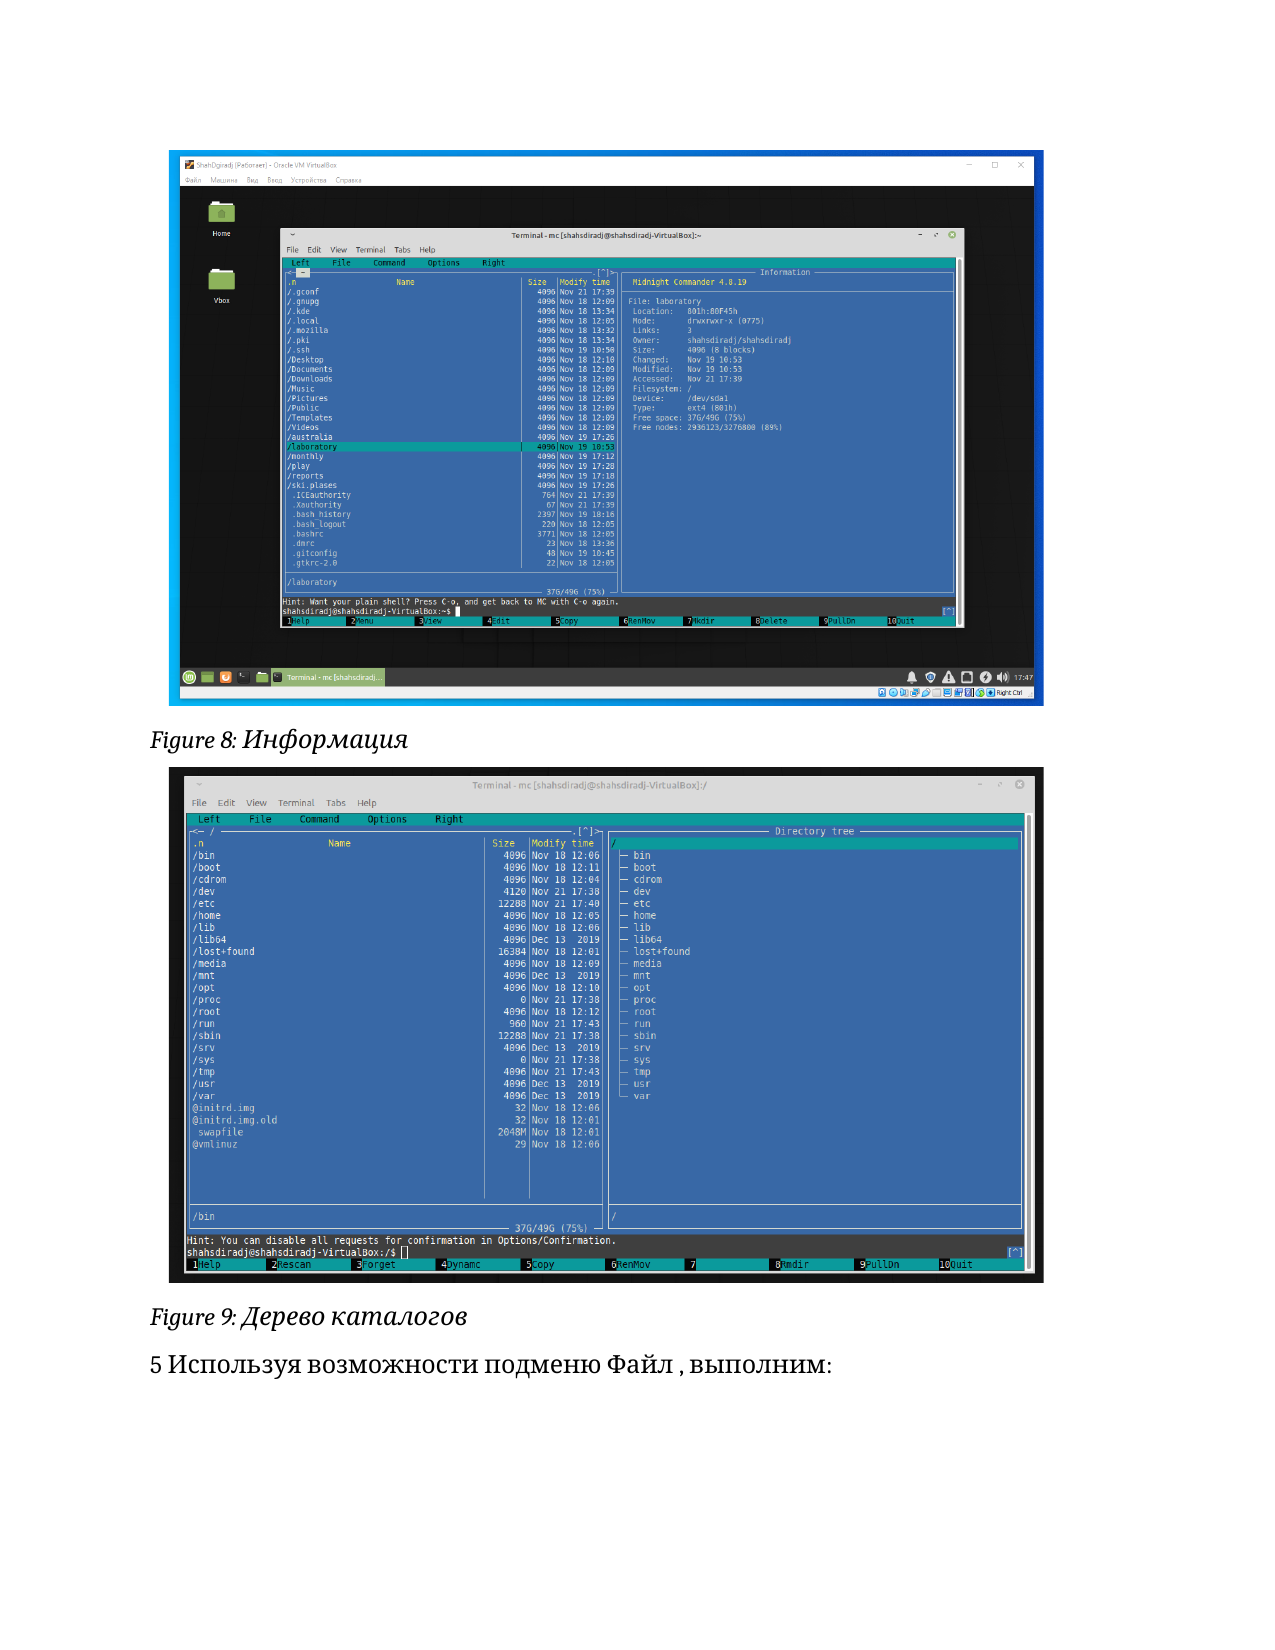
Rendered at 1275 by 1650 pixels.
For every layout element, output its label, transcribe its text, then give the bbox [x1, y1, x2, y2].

text Figure 8: Информация [150, 726, 1125, 755]
picture [168, 767, 1044, 1283]
text Figure 9: Дерево каталогов [150, 1303, 1125, 1332]
picture [180, 150, 1044, 706]
text 5 Используя возможности подменю Файл , выполним: [150, 1351, 1125, 1379]
